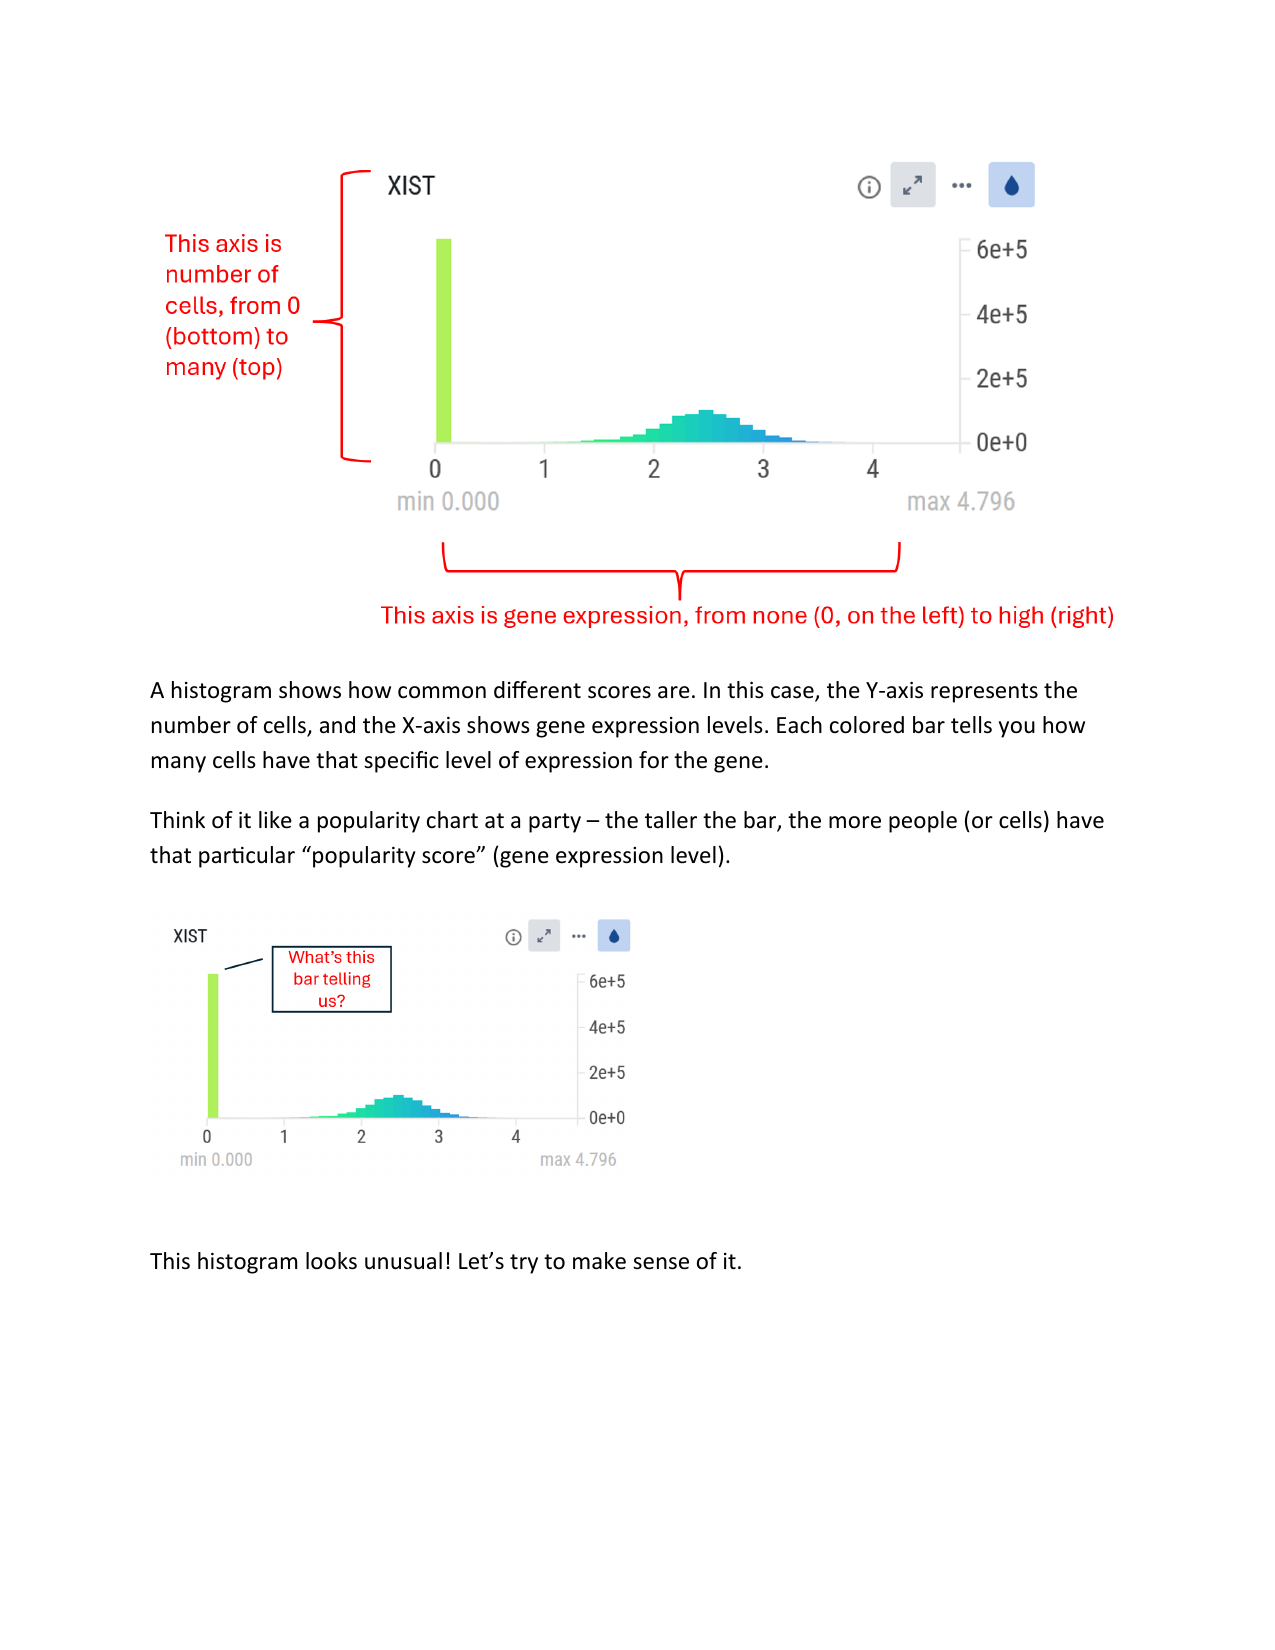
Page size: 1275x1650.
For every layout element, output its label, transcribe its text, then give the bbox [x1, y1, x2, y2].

picture [150, 899, 639, 1182]
text This histogram looks unusual! Let’s try to make sense of it. [150, 1245, 1125, 1276]
text Think of it like a popularity chart at a party – the taller the bar, the more people (or cells) have that particular “popularity score” (gene expression level). [150, 805, 1125, 870]
text A histogram shows how common different scores are. In this case, the Y-axis represents the number of cells, and the X-axis shows gene expression levels. Each colored bar tells you how many cells have that specific level of expression for the gene. [150, 675, 1125, 775]
picture [150, 150, 1125, 646]
